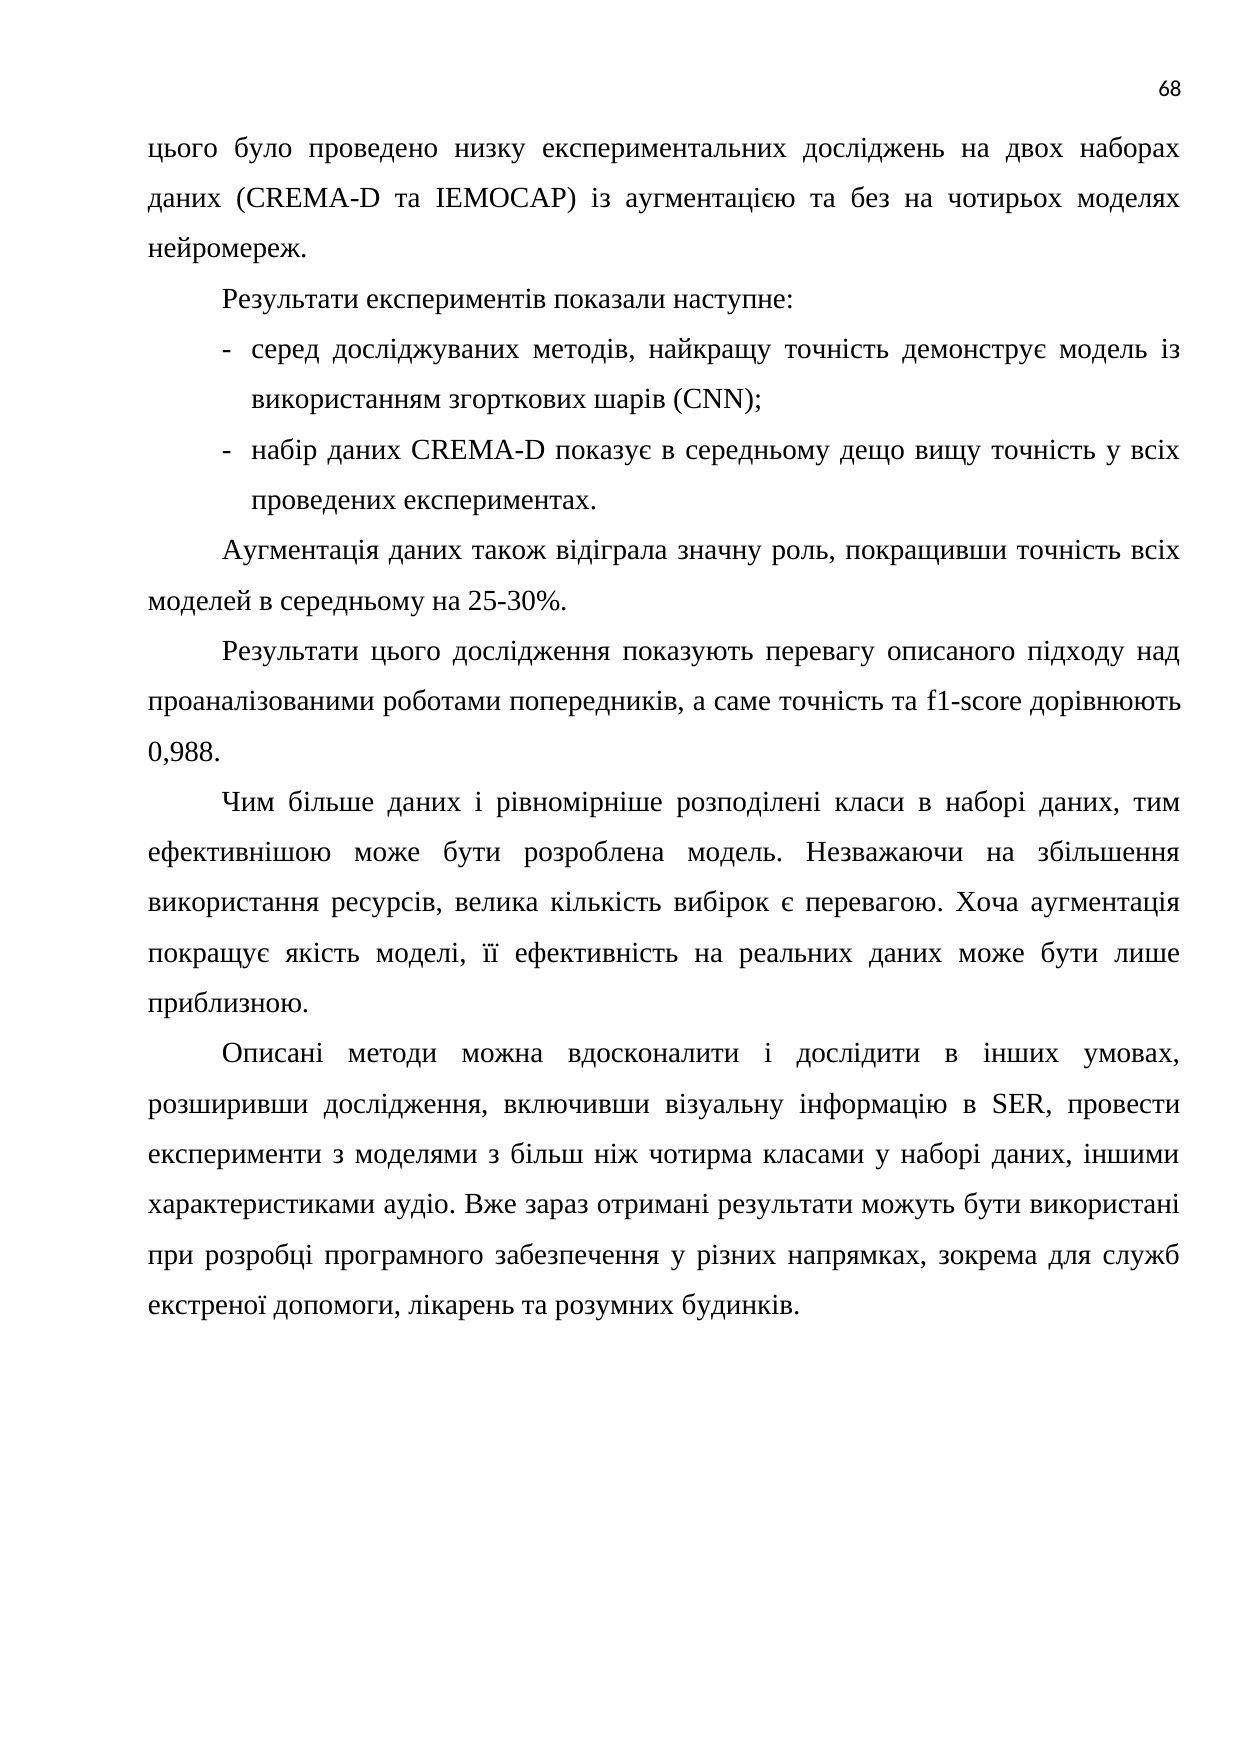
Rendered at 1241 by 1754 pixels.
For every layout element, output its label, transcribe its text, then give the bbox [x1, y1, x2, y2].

text Результати цього дослідження показують перевагу описаного підходу над проаналізованими роботами попередників, а саме точність та f1-score дорівнюють 0,988. [148, 633, 1181, 767]
list набір даних CREMA-D показує в середньому дещо вищу точність у всіх проведених експериментах. [222, 432, 1181, 516]
text Аугментація даних також відіграла значну роль, покращивши точність всіх моделей в середньому на 25-30%. [148, 532, 1181, 616]
text Результати експериментів показали наступне: [148, 281, 1181, 314]
text Чим більше даних і рівномірніше розподілені класи в наборі даних, тим ефективнішою може бути розроблена модель. Незважаючи на збільшення використання ресурсів, велика кількість вибірок є перевагою. Хоча аугментація покращує якість моделі, її ефективність на реальних даних може бути лише приблизною. [148, 784, 1181, 1019]
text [148, 130, 1181, 264]
text Описані методи можна вдосконалити і дослідити в інших умовах, розширивши дослідження, включивши візуальну інформацію в SER, провести експерименти з моделями з більш ніж чотирма класами у наборі даних, іншими характеристиками аудіо. Вже зараз отримані результати можуть бути використані при розробці програмного забезпечення у різних напрямках, зокрема для служб екстреної допомоги, лікарень та розумних будинків. [148, 1036, 1181, 1321]
list серед досліджуваних методів, найкращу точність демонструє модель із використанням згорткових шарів (CNN); [222, 331, 1181, 415]
